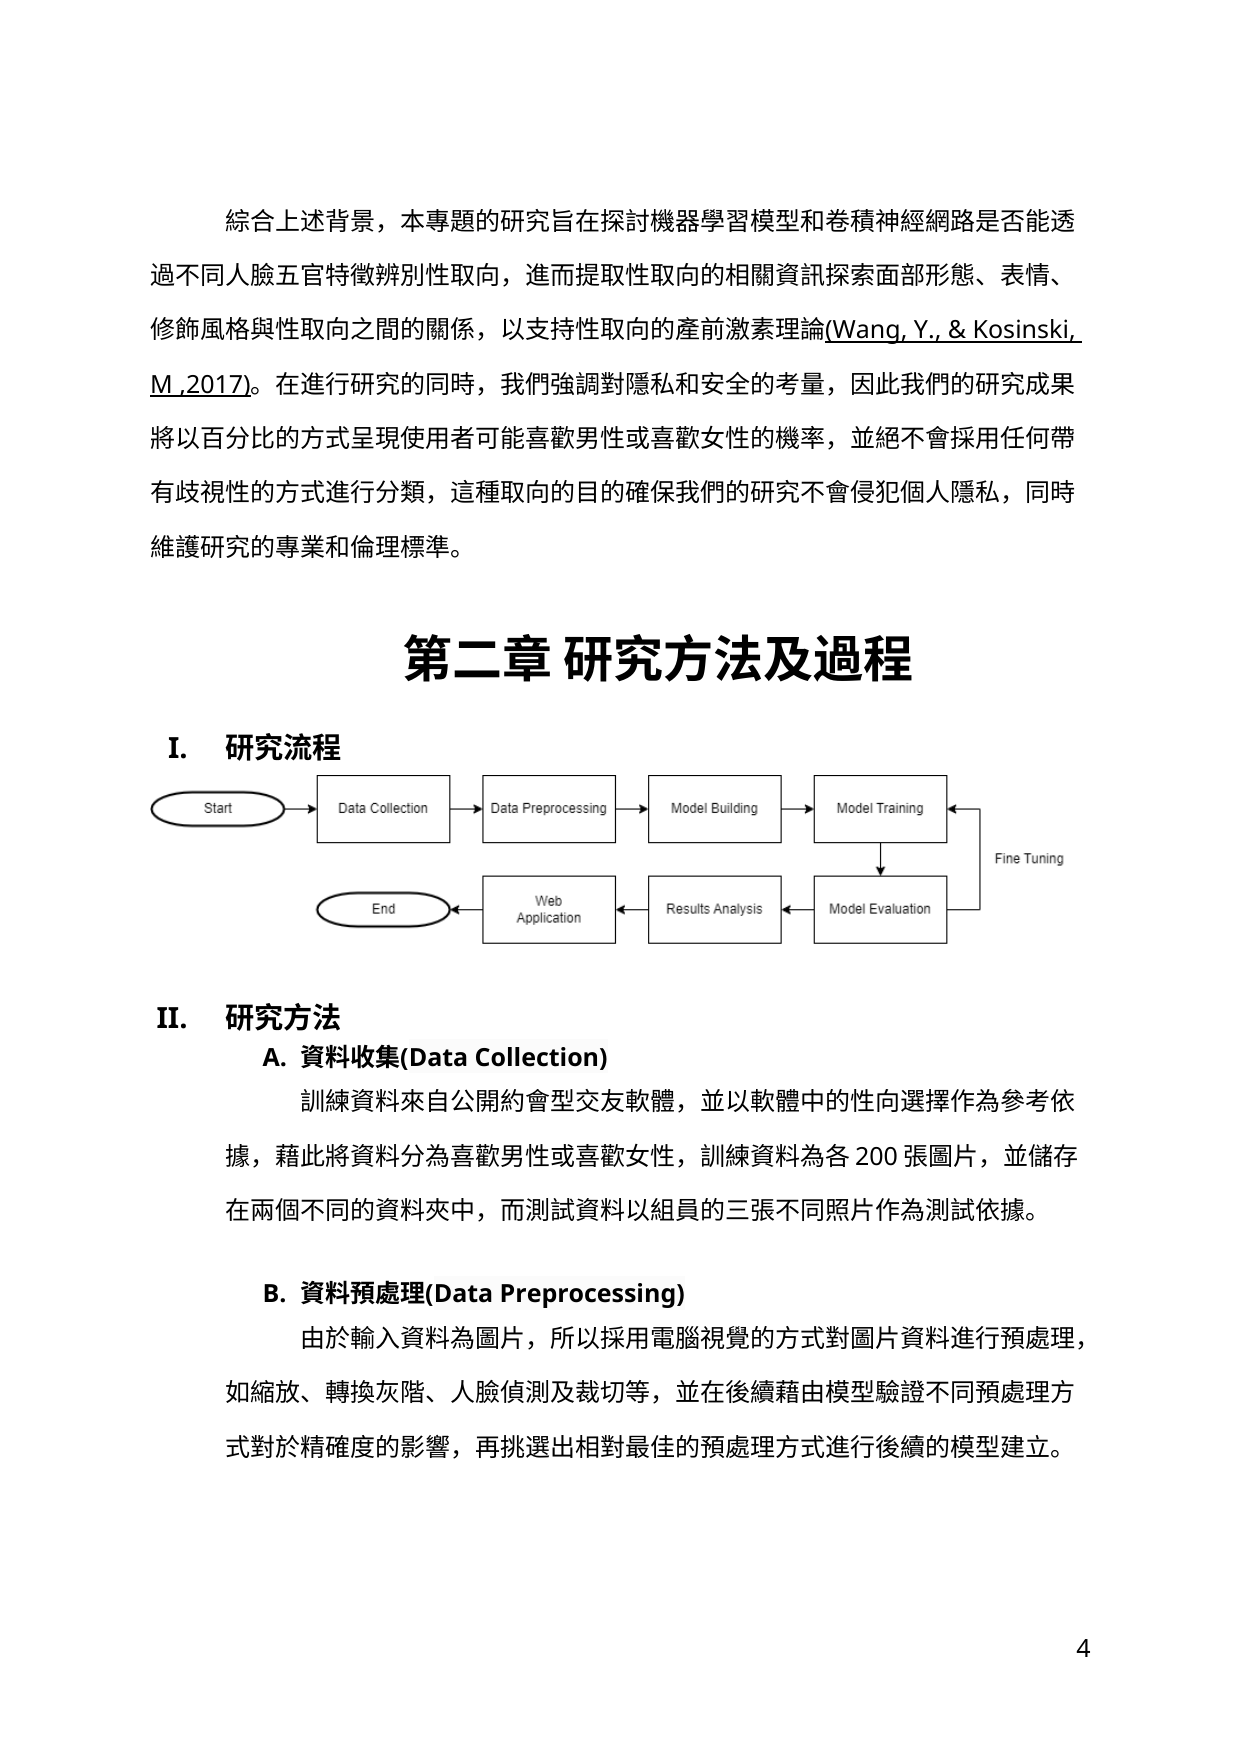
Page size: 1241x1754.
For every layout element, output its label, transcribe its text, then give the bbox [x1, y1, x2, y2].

subtitle 研究流程 [187, 725, 1090, 767]
subtitle 研究方法 [187, 995, 1090, 1037]
picture [150, 775, 1091, 945]
text 訓練資料來自公開約會型交友軟體，並以軟體中的性向選擇作為參考依據，藉此將資料分為喜歡男性或喜歡女性，訓練資料為各200張圖片，並儲存在兩個不同的資料夾中，而測試資料以組員的三張不同照片作為測試依據。 [225, 1082, 1090, 1227]
subtitle 第二章 研究方法及過程 [150, 619, 1090, 692]
text 由於輸入資料為圖片，所以採用電腦視覺的方式對圖片資料進行預處理，如縮放、轉換灰階、人臉偵測及裁切等，並在後續藉由模型驗證不同預處理方式對於精確度的影響，再挑選出相對最佳的預處理方式進行後續的模型建立。 [225, 1318, 1090, 1463]
subtitle 資料收集(Data Collection) [262, 1037, 1090, 1073]
subtitle 資料預處理(Data Preprocessing) [262, 1274, 1090, 1310]
text 綜合上述背景，本專題的研究旨在探討機器學習模型和卷積神經網路是否能透過不同人臉五官特徵辨別性取向，進而提取性取向的相關資訊探索面部形態、表情、修飾風格與性取向之間的關係，以支持性取向的產前激素理論(Wang, Y., & Kosinski, M ,2017)。在進行研究的同時，我們強調對隱私和安全的考量，因此我們的研究成果將以百分比的方式呈現使用者可能喜歡男性或喜歡女性的機率，並絕不會採用任何帶有歧視性的方式進行分類，這種取向的目的確保我們的研究不會侵犯個人隱私，同時維護研究的專業和倫理標準。 [150, 201, 1090, 563]
